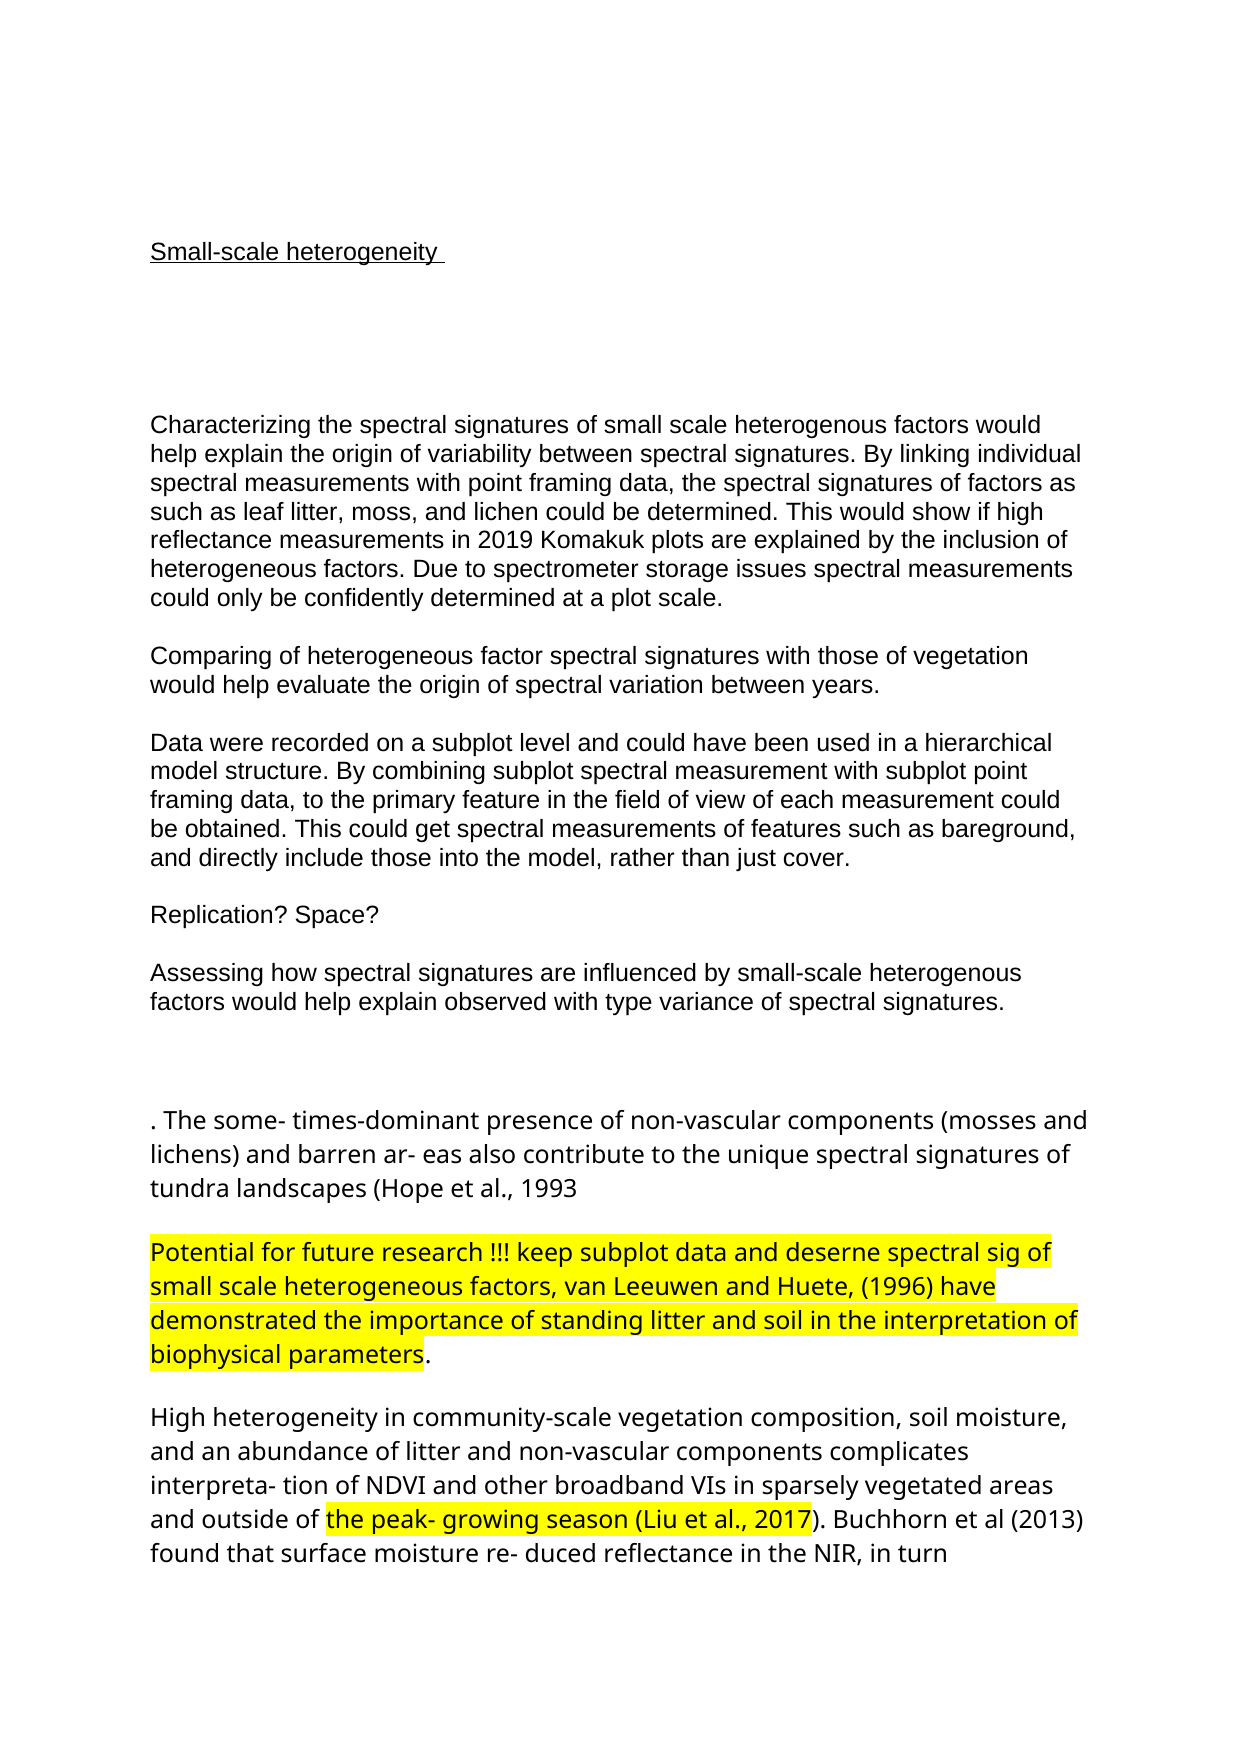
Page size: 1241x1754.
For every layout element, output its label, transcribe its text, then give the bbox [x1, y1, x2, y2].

text Replication? Space? [150, 900, 1090, 929]
text Assessing how spectral signatures are influenced by small-scale heterogenous factors would help explain observed with type variance of spectral signatures. [150, 958, 1090, 1016]
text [150, 1400, 1090, 1570]
text Potential for future research !!! keep subplot data and deserne spectral sig of small scale heterogeneous factors, van Leeuwen and Huete, (1996) have demonstrated the importance of standing litter and soil in the interpretation of biophysical parameters. [150, 1234, 1090, 1371]
text Data were recorded on a subplot level and could have been used in a hierarchical model structure. By combining subplot spectral measurement with subplot point framing data, to the primary feature in the field of view of each measurement could be obtained. This could get spectral measurements of features such as bareground, and directly include those into the model, rather than just cover. [150, 727, 1090, 871]
text . The some- times-dominant presence of non-vascular components (mosses and lichens) and barren ar- eas also contribute to the unique spectral signatures of tundra landscapes (Hope et al., 1993 [150, 1103, 1090, 1205]
text Characterizing the spectral signatures of small scale heterogenous factors would help explain the origin of variability between spectral signatures. By linking individual spectral measurements with point framing data, the spectral signatures of factors as such as leaf litter, moss, and lichen could be determined. This would show if high reflectance measurements in 2019 Komakuk plots are explained by the inclusion of heterogeneous factors. Due to spectrometer storage issues spectral measurements could only be confidently determined at a plot scale. [150, 410, 1090, 612]
text Comparing of heterogeneous factor spectral signatures with those of vegetation would help evaluate the origin of spectral variation between years. [150, 641, 1090, 698]
text Small-scale heterogeneity [150, 237, 1090, 265]
